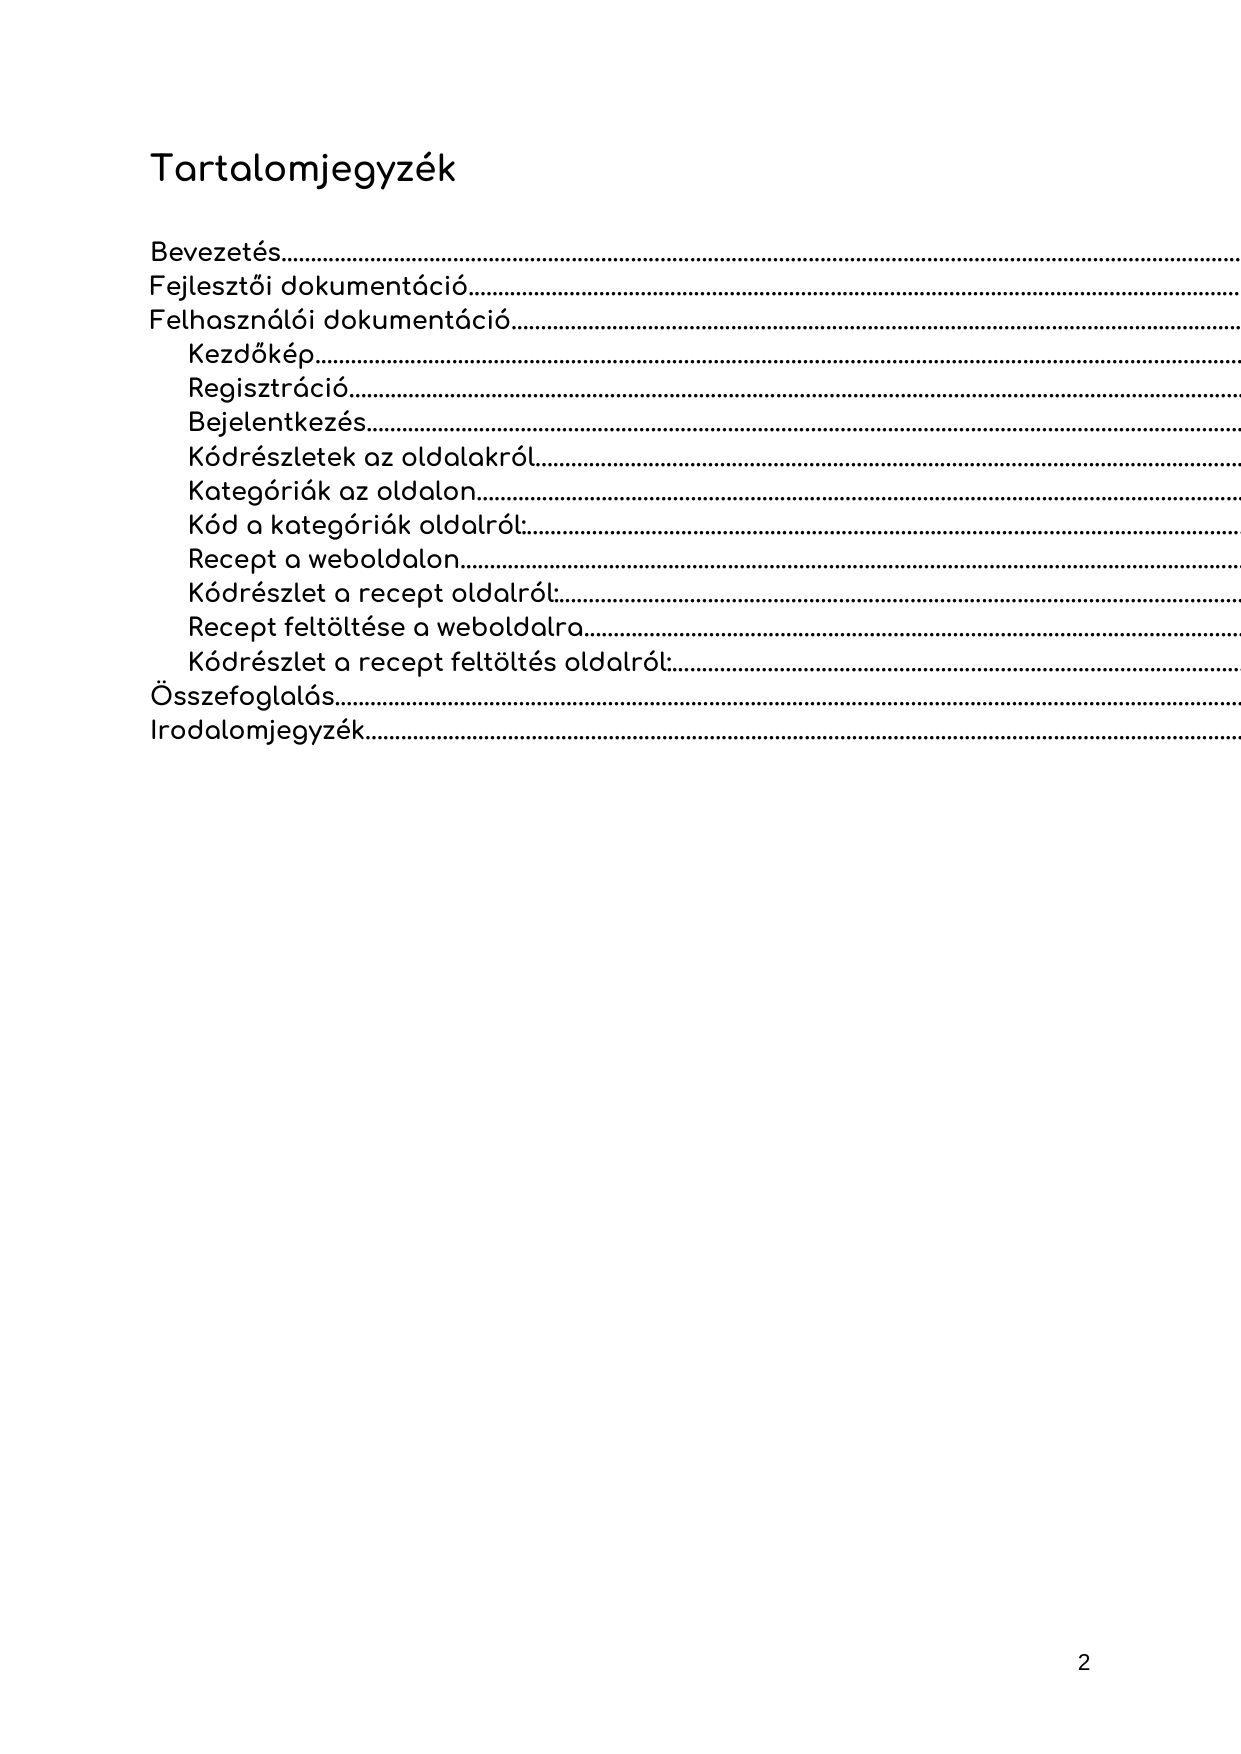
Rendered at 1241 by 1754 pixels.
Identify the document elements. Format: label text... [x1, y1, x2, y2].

text Tartalomjegyzék [150, 150, 1090, 189]
